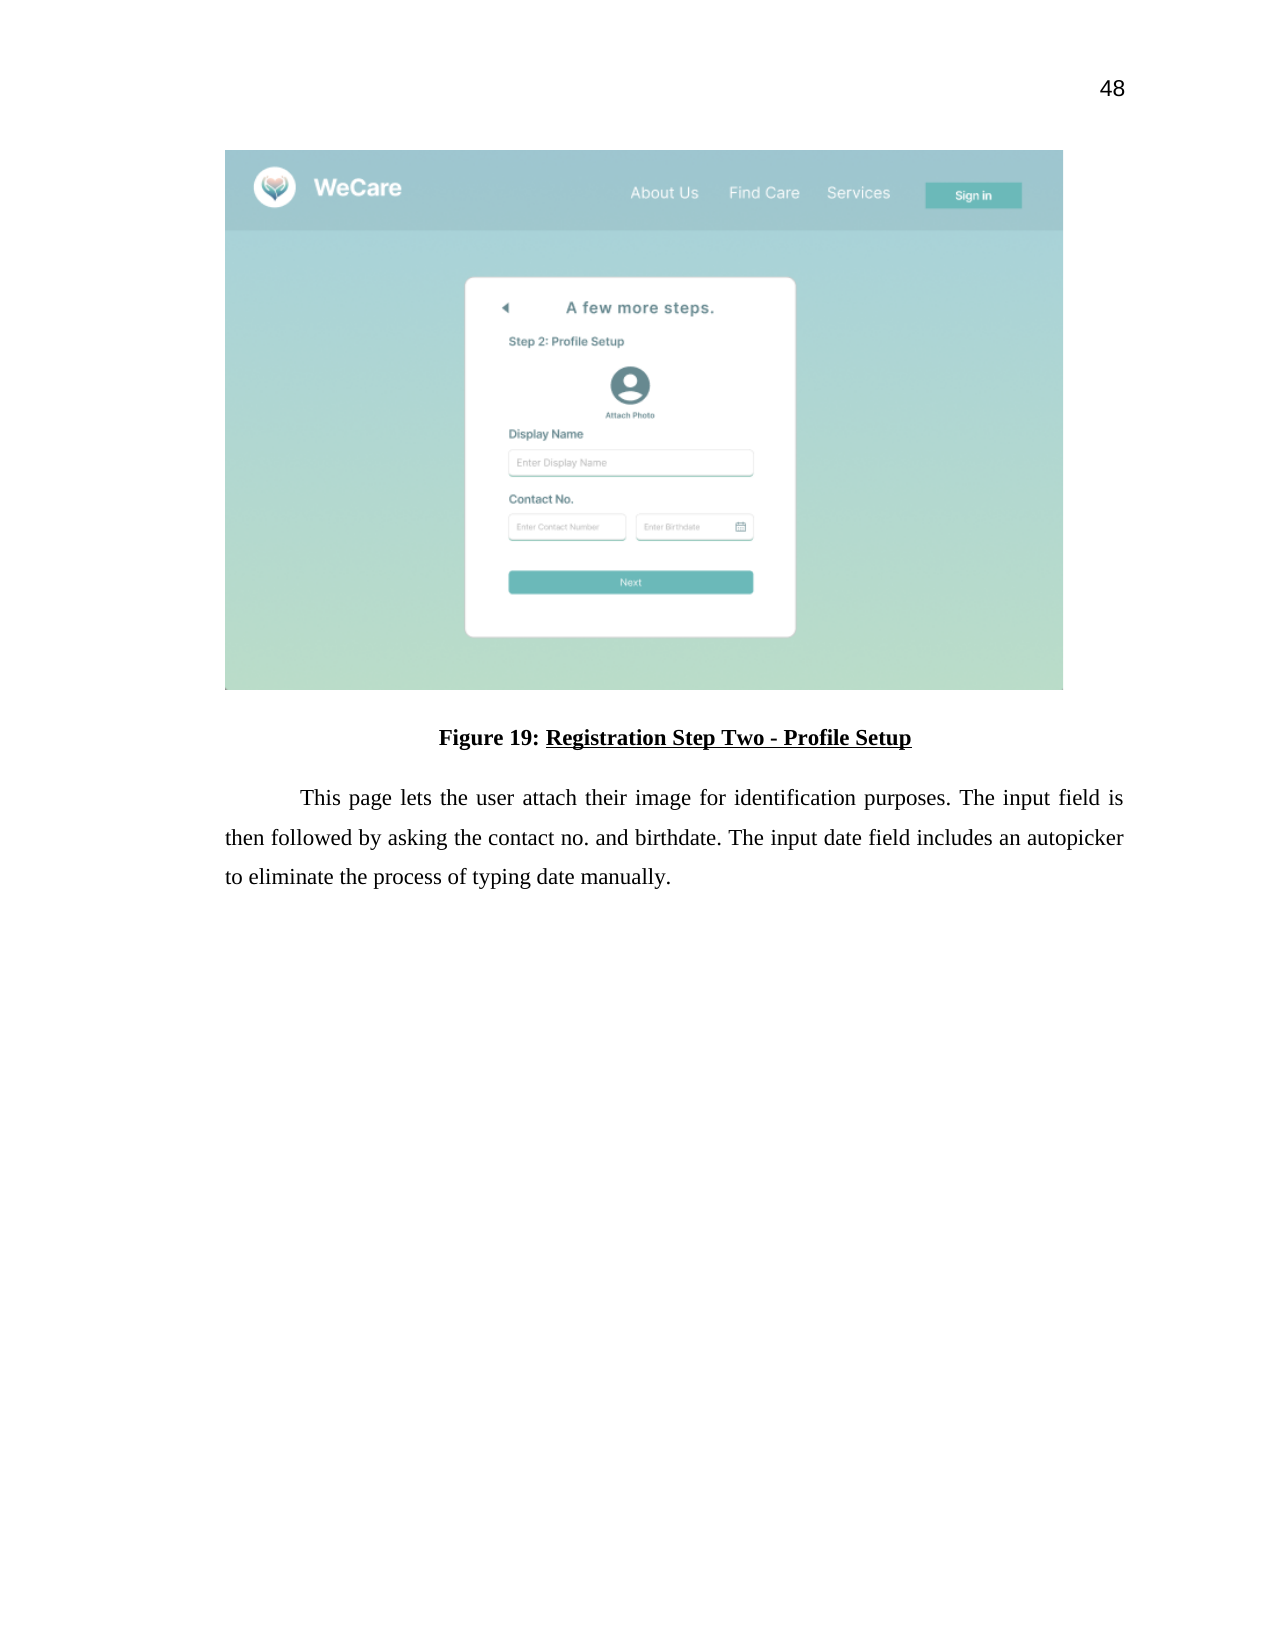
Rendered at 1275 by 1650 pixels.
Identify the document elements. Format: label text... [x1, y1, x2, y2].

picture [225, 150, 1064, 690]
text Figure 19: Registration Step Two - Profile Setup [225, 724, 1125, 750]
text This page lets the user attach their image for identification purposes. The input field is then followed by asking the contact no. and birthdate. The input date field includes an autopicker to eliminate the process of typing date manually. [225, 784, 1125, 889]
